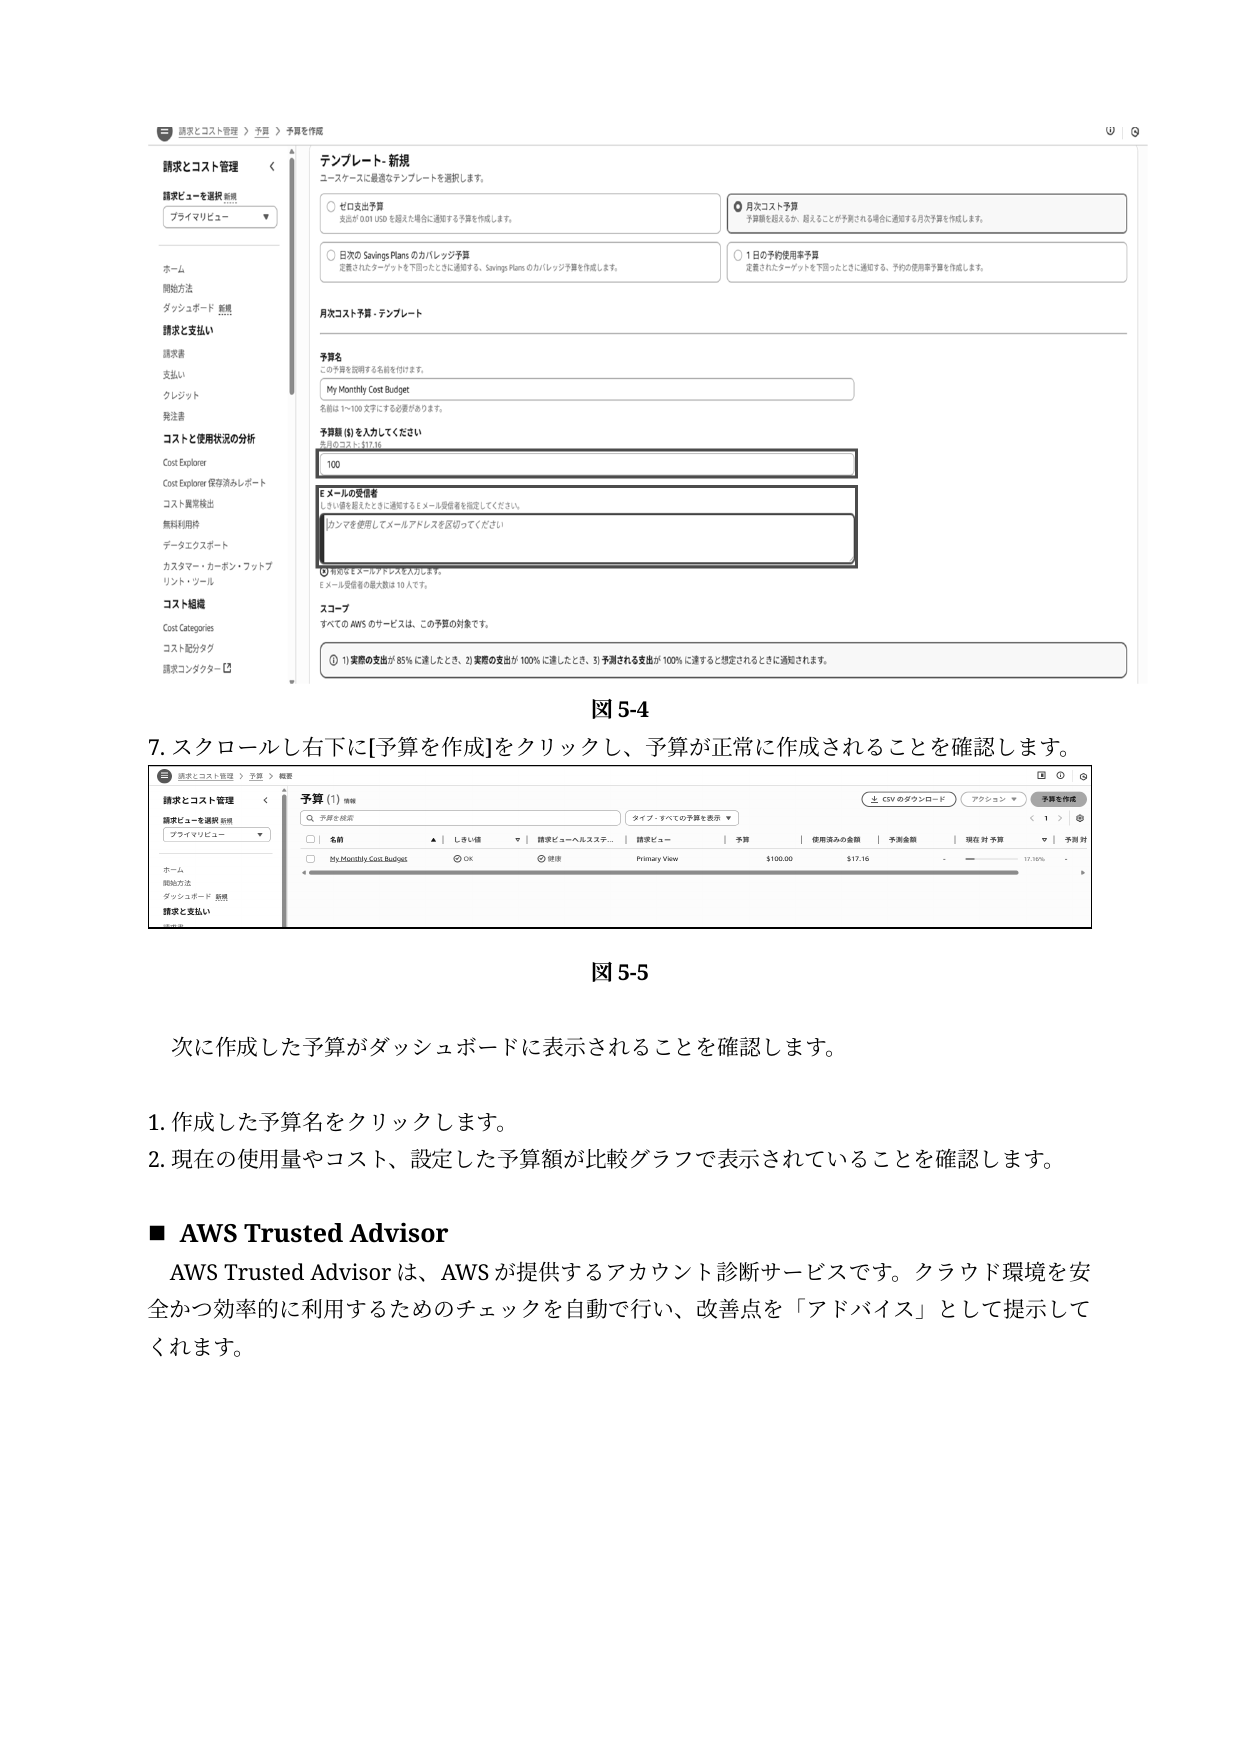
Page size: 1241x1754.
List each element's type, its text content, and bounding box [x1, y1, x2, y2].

list 次に作成した予算がダッシュボードに表示されることを確認します。 [171, 1027, 1092, 1064]
list スクロールし右下に[予算を作成]をクリックし、予算が正常に作成されることを確認します。 [148, 727, 1092, 764]
text AWS Trusted Advisor [148, 1214, 1092, 1252]
text 図5-5 [148, 952, 1092, 989]
text 図5-4 [148, 690, 1092, 727]
text AWS Trusted Advisorは、AWSが提供するアカウント診断サービスです。クラウド環境を安全かつ効率的に利用するためのチェックを自動で行い、改善点を「アドバイス」として提示してくれます。 [148, 1252, 1092, 1364]
list 作成した予算名をクリックします。 [148, 1102, 1092, 1139]
list 現在の使用量やコスト、設定した予算額が比較グラフで表示されていることを確認します。 [148, 1139, 1092, 1177]
